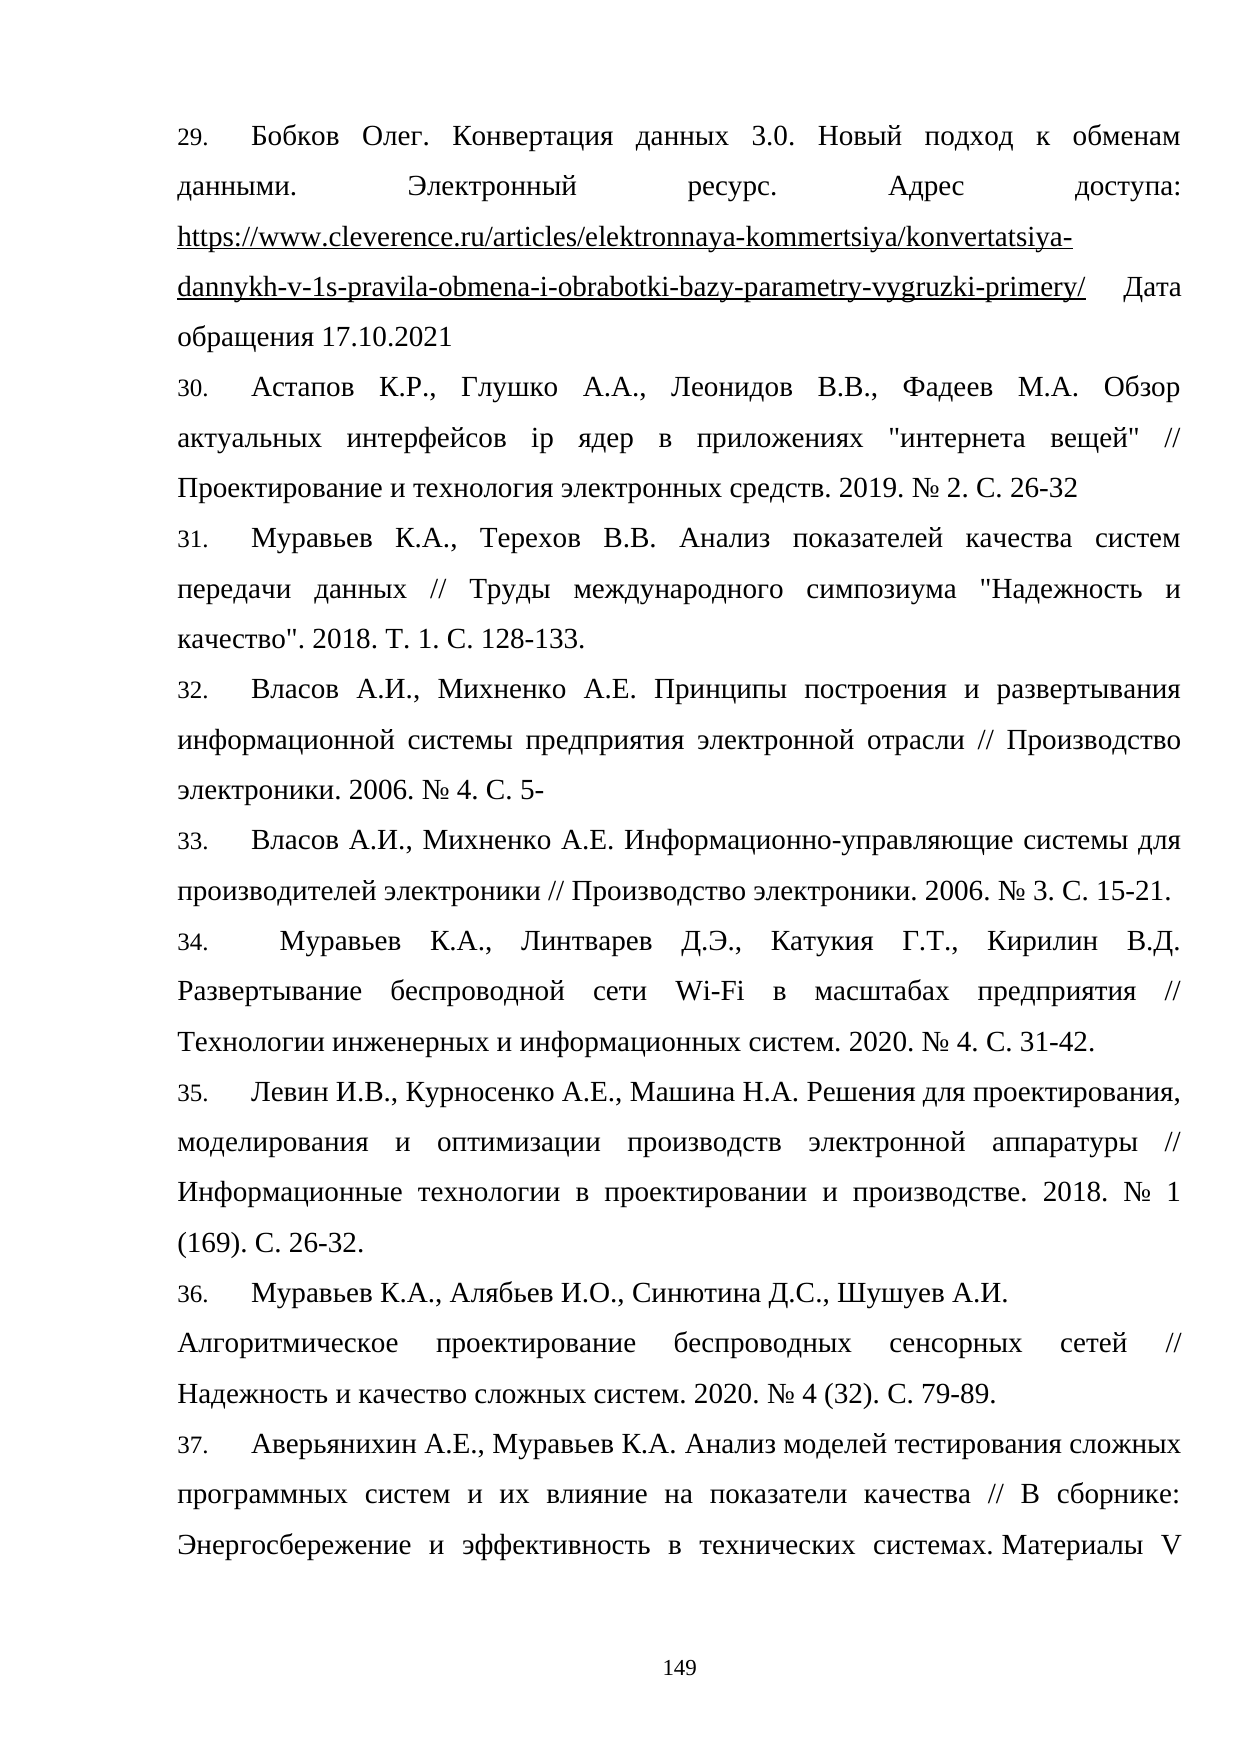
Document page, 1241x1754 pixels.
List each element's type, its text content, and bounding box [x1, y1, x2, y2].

list Алгоритмическое проектирование беспроводных сенсорных сетей // Надежность и качество сложных систем. 2020. № 4 (32). С. 79-89. [177, 1326, 1182, 1409]
list Муравьев К.А., Терехов В.В. Анализ показателей качества систем передачи данных // Труды международного симпозиума "Надежность и качество". 2018. Т. 1. С. 128-133. [177, 521, 1182, 655]
list Муравьев К.А., Алябьев И.О., Синютина Д.С., Шушуев А.И. [177, 1275, 1182, 1309]
list Власов А.И., Михненко А.Е. Принципы построения и развертывания информационной системы предприятия электронной отрасли // Производство электроники. 2006. № 4. С. 5- [177, 671, 1182, 806]
list Бобков Олег. Конвертация данных 3.0. Новый подход к обменам данными. Электронный ресурс. Адрес доступа: https://www.cleverence.ru/articles/elektronnaya-kommertsiya/konvertatsiya-dannykh-v-1s-pravila-obmena-i-obrabotki-bazy-parametry-vygruzki-primery/ Дата обращения 17.10.2021 [177, 118, 1182, 353]
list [177, 1426, 1182, 1560]
list Муравьев К.А., Линтварев Д.Э., Катукия Г.Т., Кирилин В.Д. Развертывание беспроводной сети Wi-Fi в масштабах предприятия // Технологии инженерных и информационных систем. 2020. № 4. С. 31-42. [177, 923, 1182, 1057]
list Астапов К.Р., Глушко А.А., Леонидов В.В., Фадеев М.А. Обзор актуальных интерфейсов ip ядер в приложениях "интернета вещей" // Проектирование и технология электронных средств. 2019. № 2. С. 26-32 [177, 369, 1182, 504]
list Левин И.В., Курносенко А.Е., Машина Н.А. Решения для проектирования, моделирования и оптимизации производств электронной аппаратуры // Информационные технологии в проектировании и производстве. 2018. № 1 (169). С. 26-32. [177, 1074, 1182, 1258]
list Власов А.И., Михненко А.Е. Информационно-управляющие системы для производителей электроники // Производство электроники. 2006. № 3. С. 15-21. [177, 822, 1182, 906]
